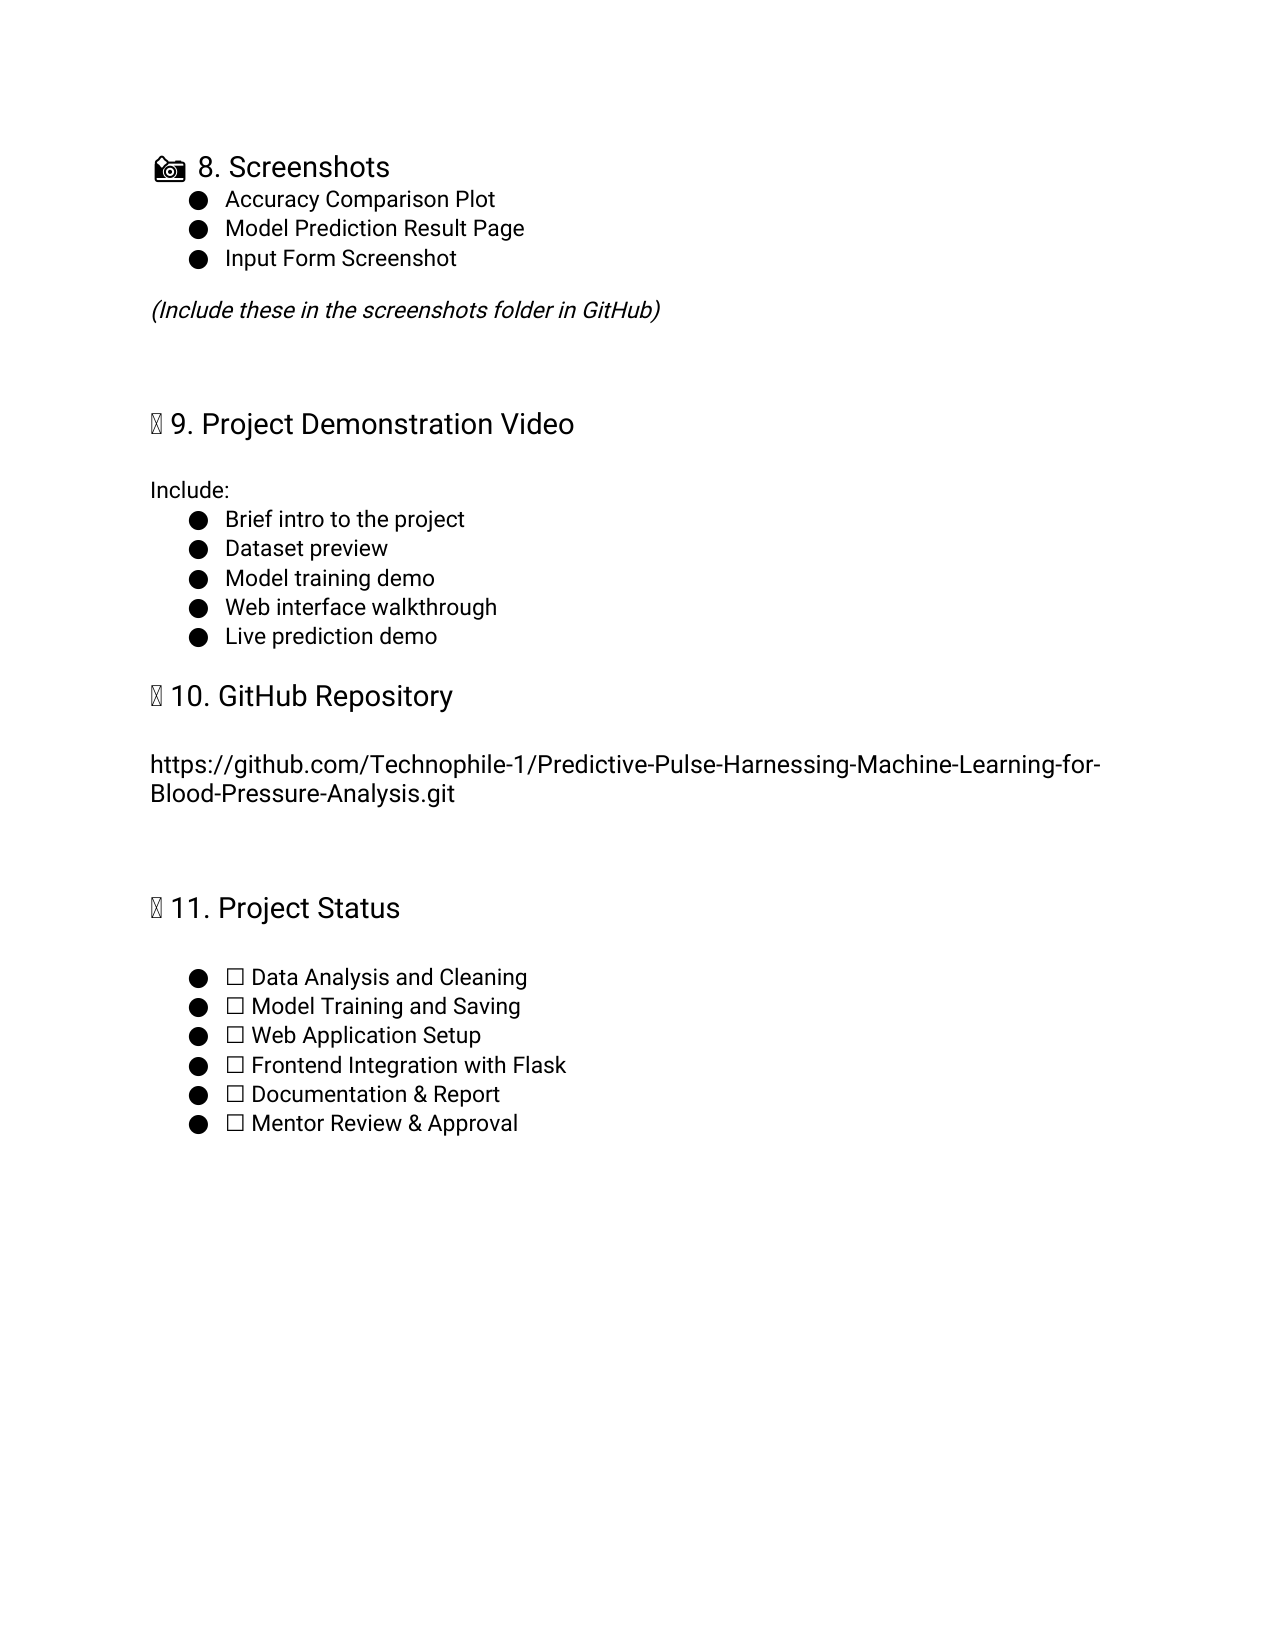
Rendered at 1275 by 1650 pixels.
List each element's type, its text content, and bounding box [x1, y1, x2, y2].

subtitle 🎥 9. Project Demonstration Video [150, 407, 1125, 441]
list Model training demo [187, 563, 1125, 592]
list ☐ Web Application Setup [187, 1021, 1125, 1050]
list Web interface walkthrough [187, 592, 1125, 621]
list ☐ Mentor Review & Approval [187, 1108, 1125, 1138]
text 📸 8. Screenshots [150, 150, 1125, 184]
list ☐ Data Analysis and Cleaning [187, 962, 1125, 991]
list Live prediction demo [187, 621, 1125, 651]
list ☐ Documentation & Report [187, 1079, 1125, 1108]
list Brief intro to the project [187, 504, 1125, 533]
list Input Form Screenshot [187, 243, 1125, 272]
text Include: [150, 477, 1125, 504]
text (Include these in the screenshots folder in GitHub) [150, 297, 1125, 324]
subtitle 🔗 10. GitHub Repository [150, 680, 1125, 714]
list Model Prediction Result Page [187, 213, 1125, 243]
list Accuracy Comparison Plot [187, 184, 1125, 213]
subtitle ✅ 11. Project Status [150, 892, 1125, 926]
list ☐ Model Training and Saving [187, 991, 1125, 1021]
list ☐ Frontend Integration with Flask [187, 1050, 1125, 1079]
text https://github.com/Technophile-1/Predictive-Pulse-Harnessing-Machine-Learning-for-Blood-Pressure-Analysis.git [150, 750, 1125, 808]
list Dataset preview [187, 533, 1125, 563]
